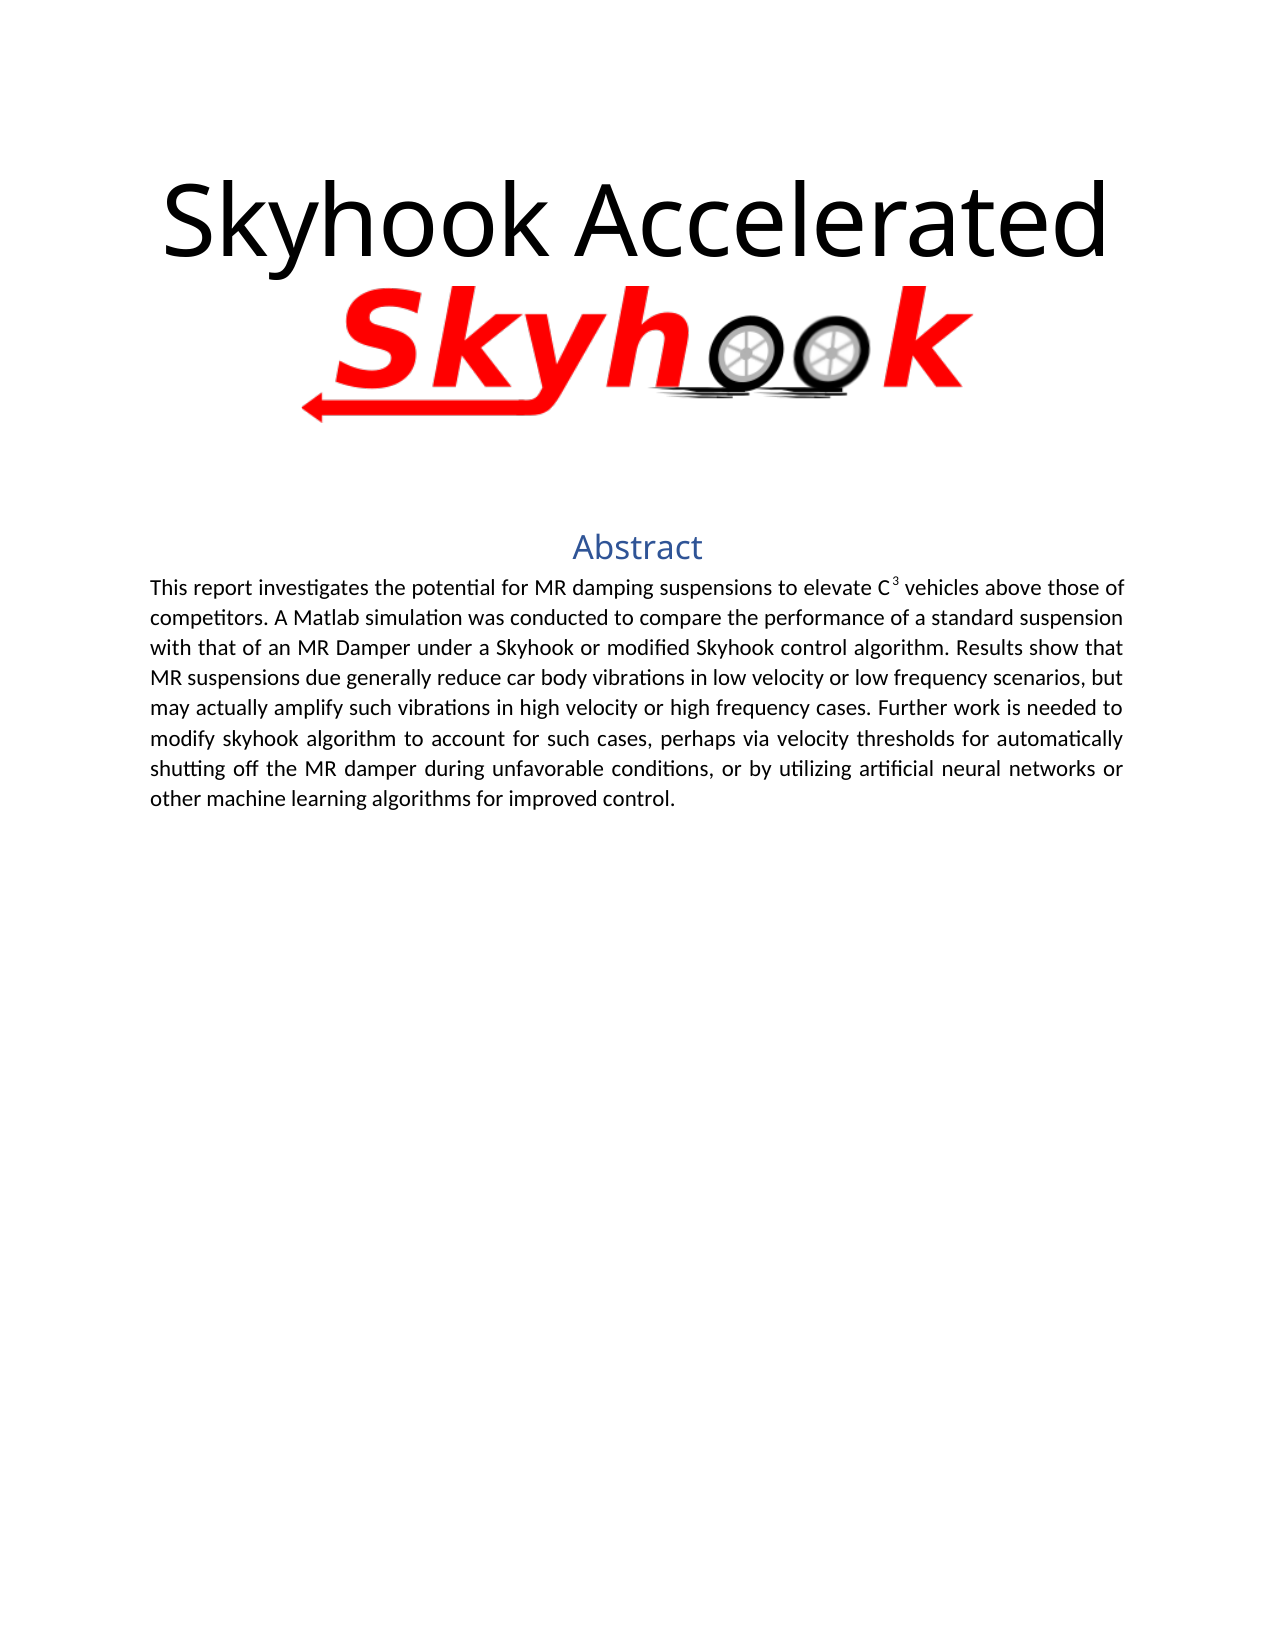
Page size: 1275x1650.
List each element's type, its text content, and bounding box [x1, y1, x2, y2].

text This report investigates the potential for MR damping suspensions to elevate C3 vehicles above those of competitors. A Matlab simulation was conducted to compare the performance of a standard suspension with that of an MR Damper under a Skyhook or modified Skyhook control algorithm. Results show that MR suspensions due generally reduce car body vibrations in low velocity or low frequency scenarios, but may actually amplify such vibrations in high velocity or high frequency cases. Further work is needed to modify skyhook algorithm to account for such cases, perhaps via velocity thresholds for automatically shutting off the MR damper during unfavorable conditions, or by utilizing artificial neural networks or other machine learning algorithms for improved control. [150, 573, 1125, 812]
picture [301, 286, 974, 423]
subtitle Abstract [150, 524, 1125, 569]
title Skyhook Accelerated [150, 150, 1125, 286]
